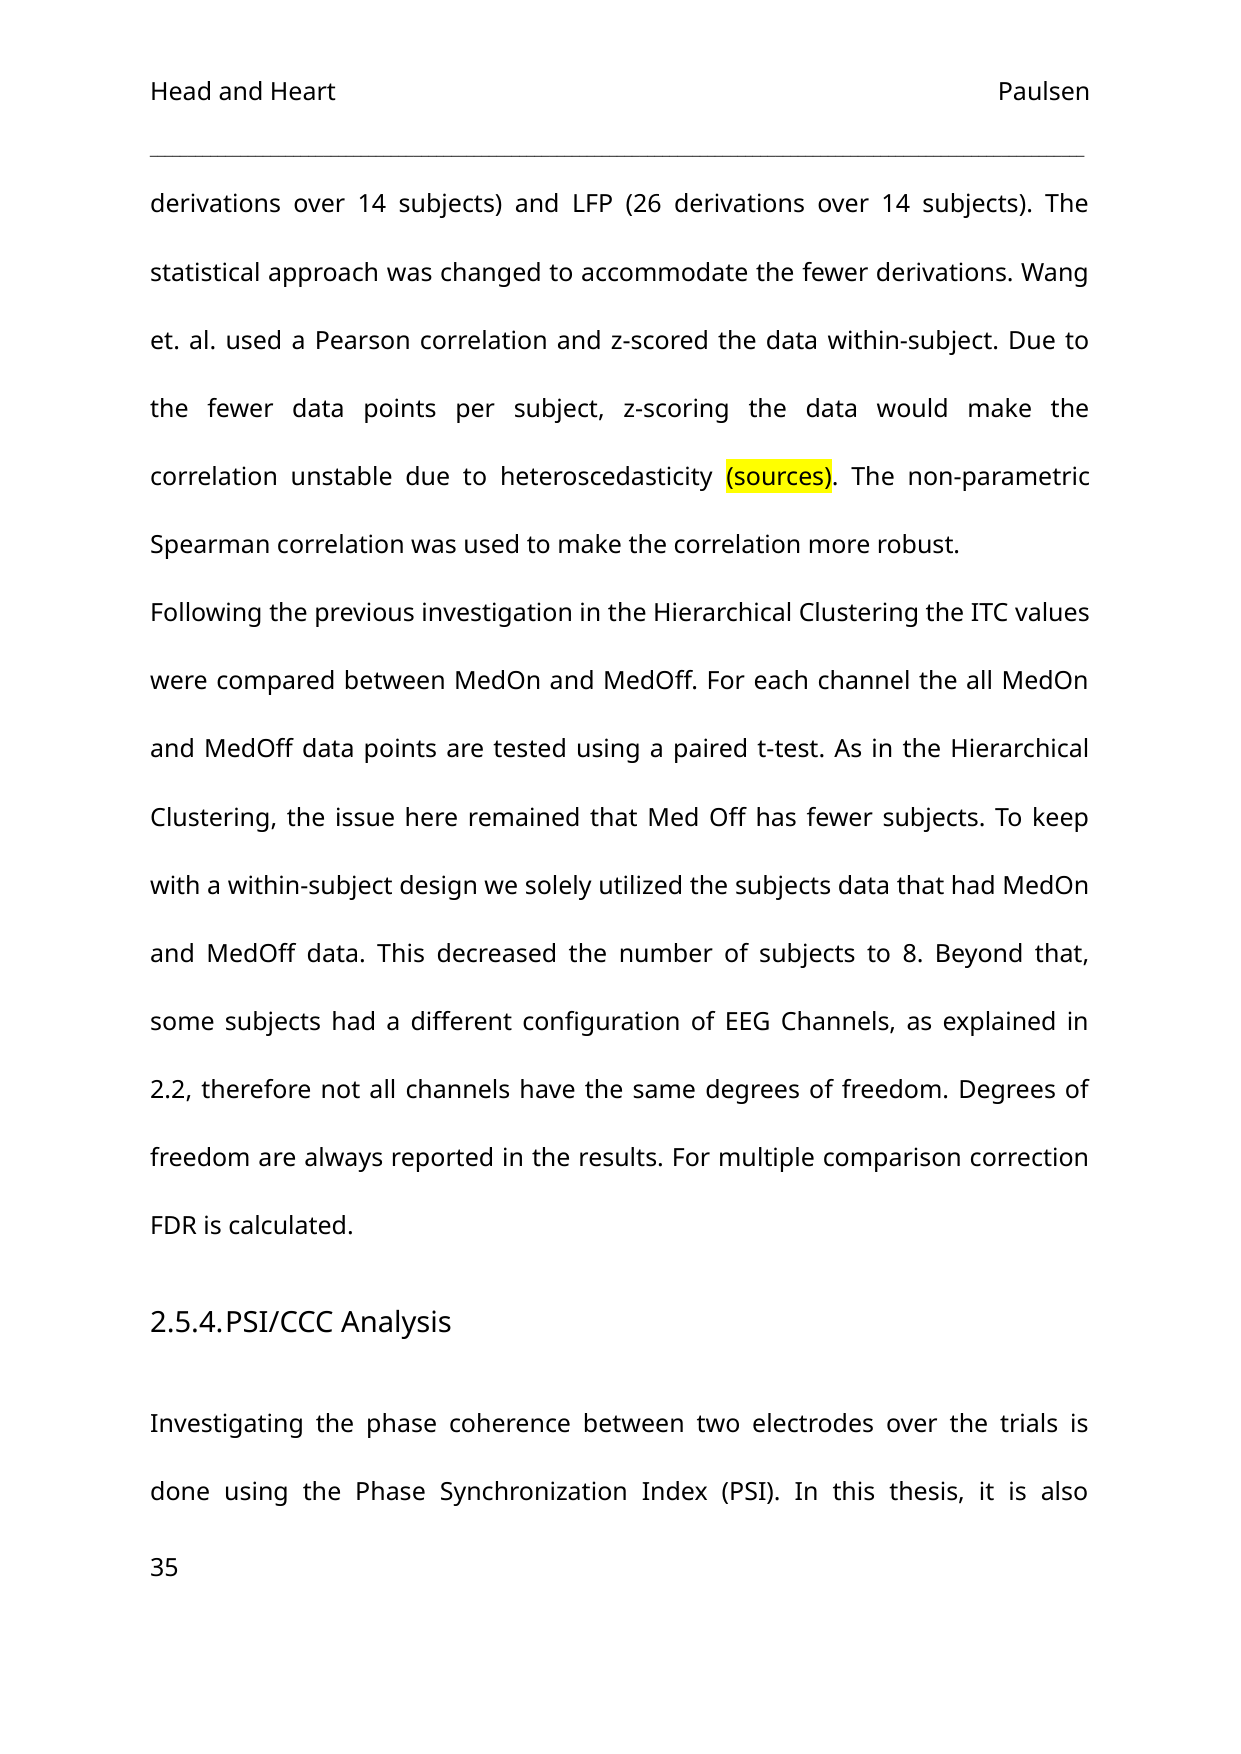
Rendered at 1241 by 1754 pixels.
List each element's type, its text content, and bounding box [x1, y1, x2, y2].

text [150, 186, 1090, 561]
subtitle PSI/CCC Analysis [150, 1301, 1090, 1341]
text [150, 1405, 1090, 1508]
text Following the previous investigation in the Hierarchical Clustering the ITC values were compared between MedOn and MedOff. For each channel the all MedOn and MedOff data points are tested using a paired t-test. As in the Hierarchical Clustering, the issue here remained that Med Off has fewer subjects. To keep with a within-subject design we solely utilized the subjects data that had MedOn and MedOff data. This decreased the number of subjects to 8. Beyond that, some subjects had a different configuration of EEG Channels, as explained in 2.2, therefore not all channels have the same degrees of freedom. Degrees of freedom are always reported in the results. For multiple comparison correction FDR is calculated. [150, 595, 1090, 1242]
